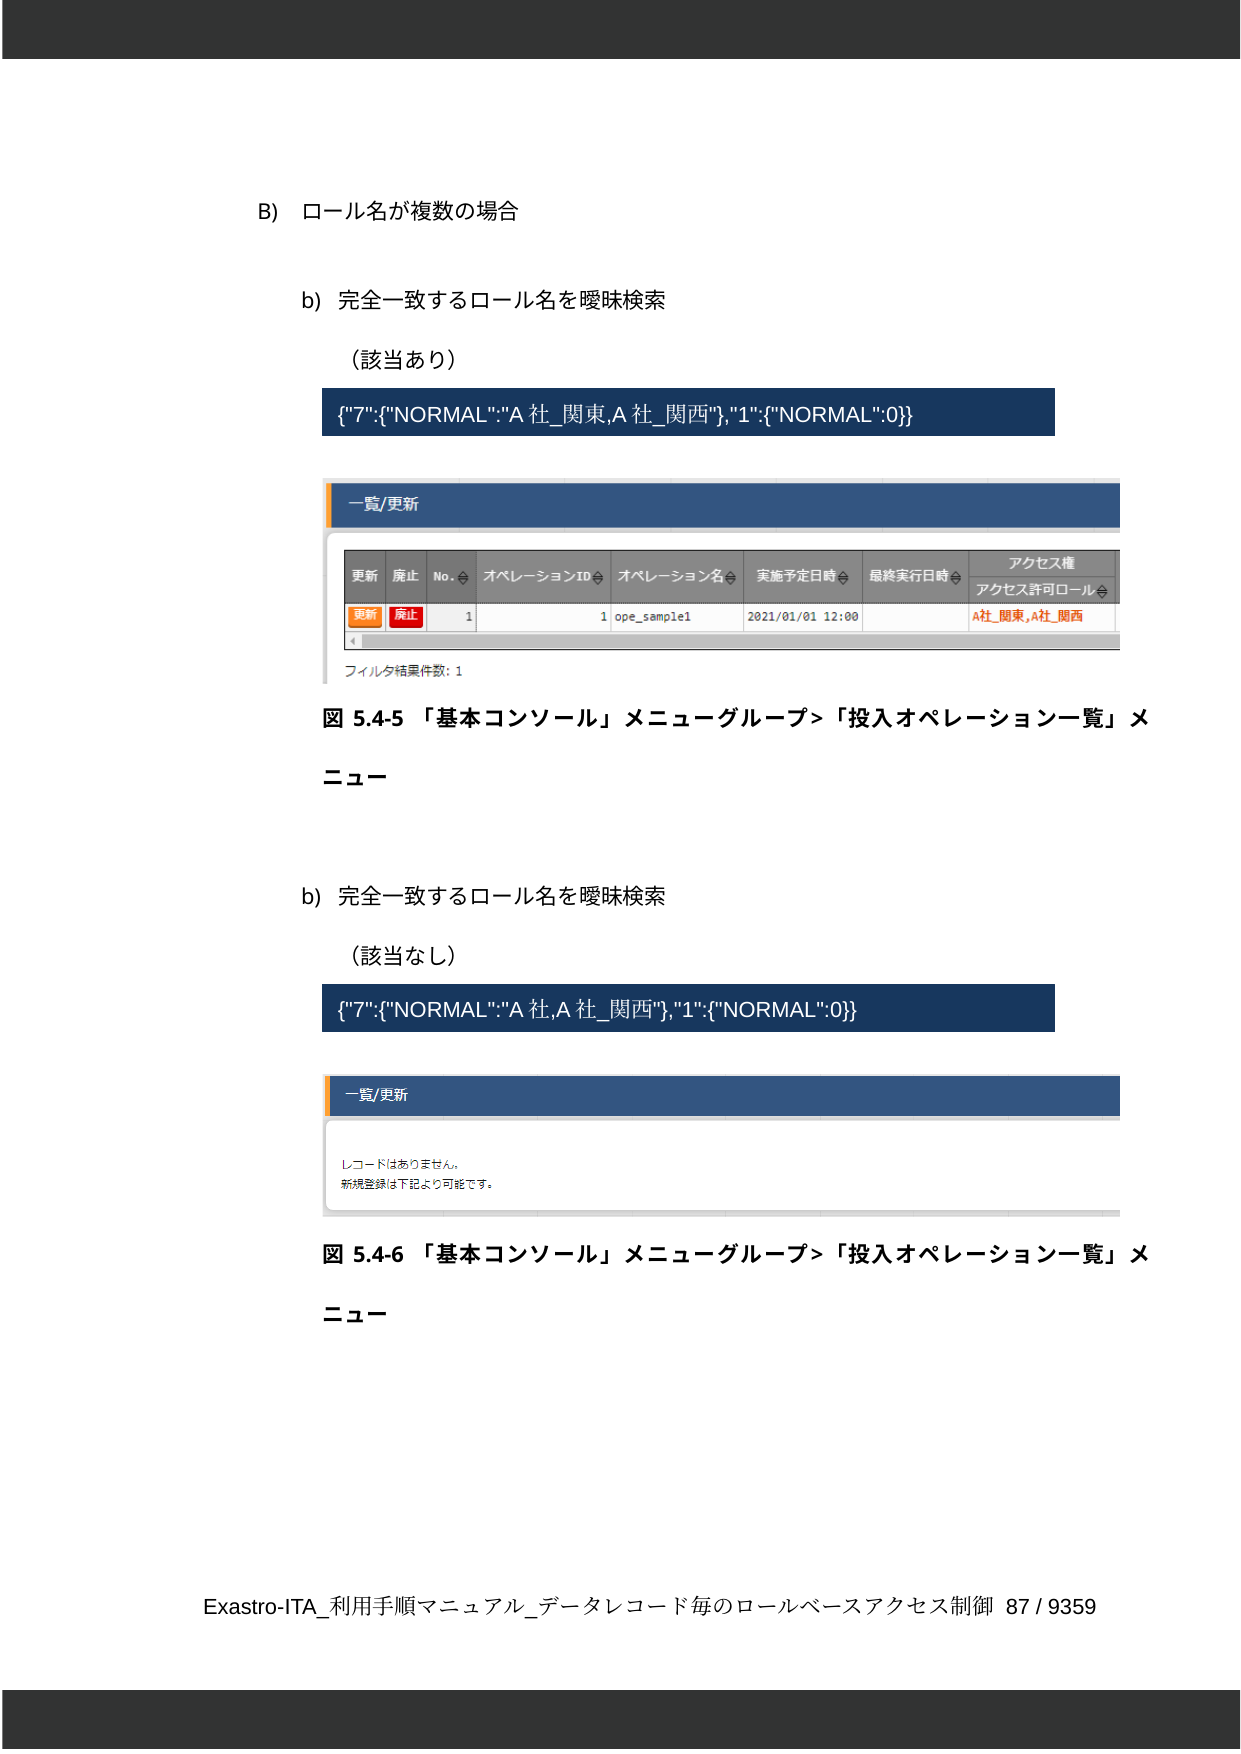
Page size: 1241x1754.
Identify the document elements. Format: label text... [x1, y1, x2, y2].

list ロール名が複数の場合 [257, 180, 1152, 240]
list 図 5.4-5 「基本コンソール」メニューグループ>「投入オペレーション一覧」メニュー [323, 687, 1152, 806]
picture [322, 1074, 1120, 1217]
picture [2, 0, 1241, 59]
list 完全一致するロール名を曖昧検索 （該当なし） [301, 866, 1152, 985]
picture [322, 478, 1120, 684]
list 図 5.4-6 「基本コンソール」メニューグループ>「投入オペレーション一覧」メニュー [323, 1223, 1152, 1342]
list 完全一致するロール名を曖昧検索 （該当あり） [301, 270, 1152, 389]
picture [2, 1690, 1241, 1749]
